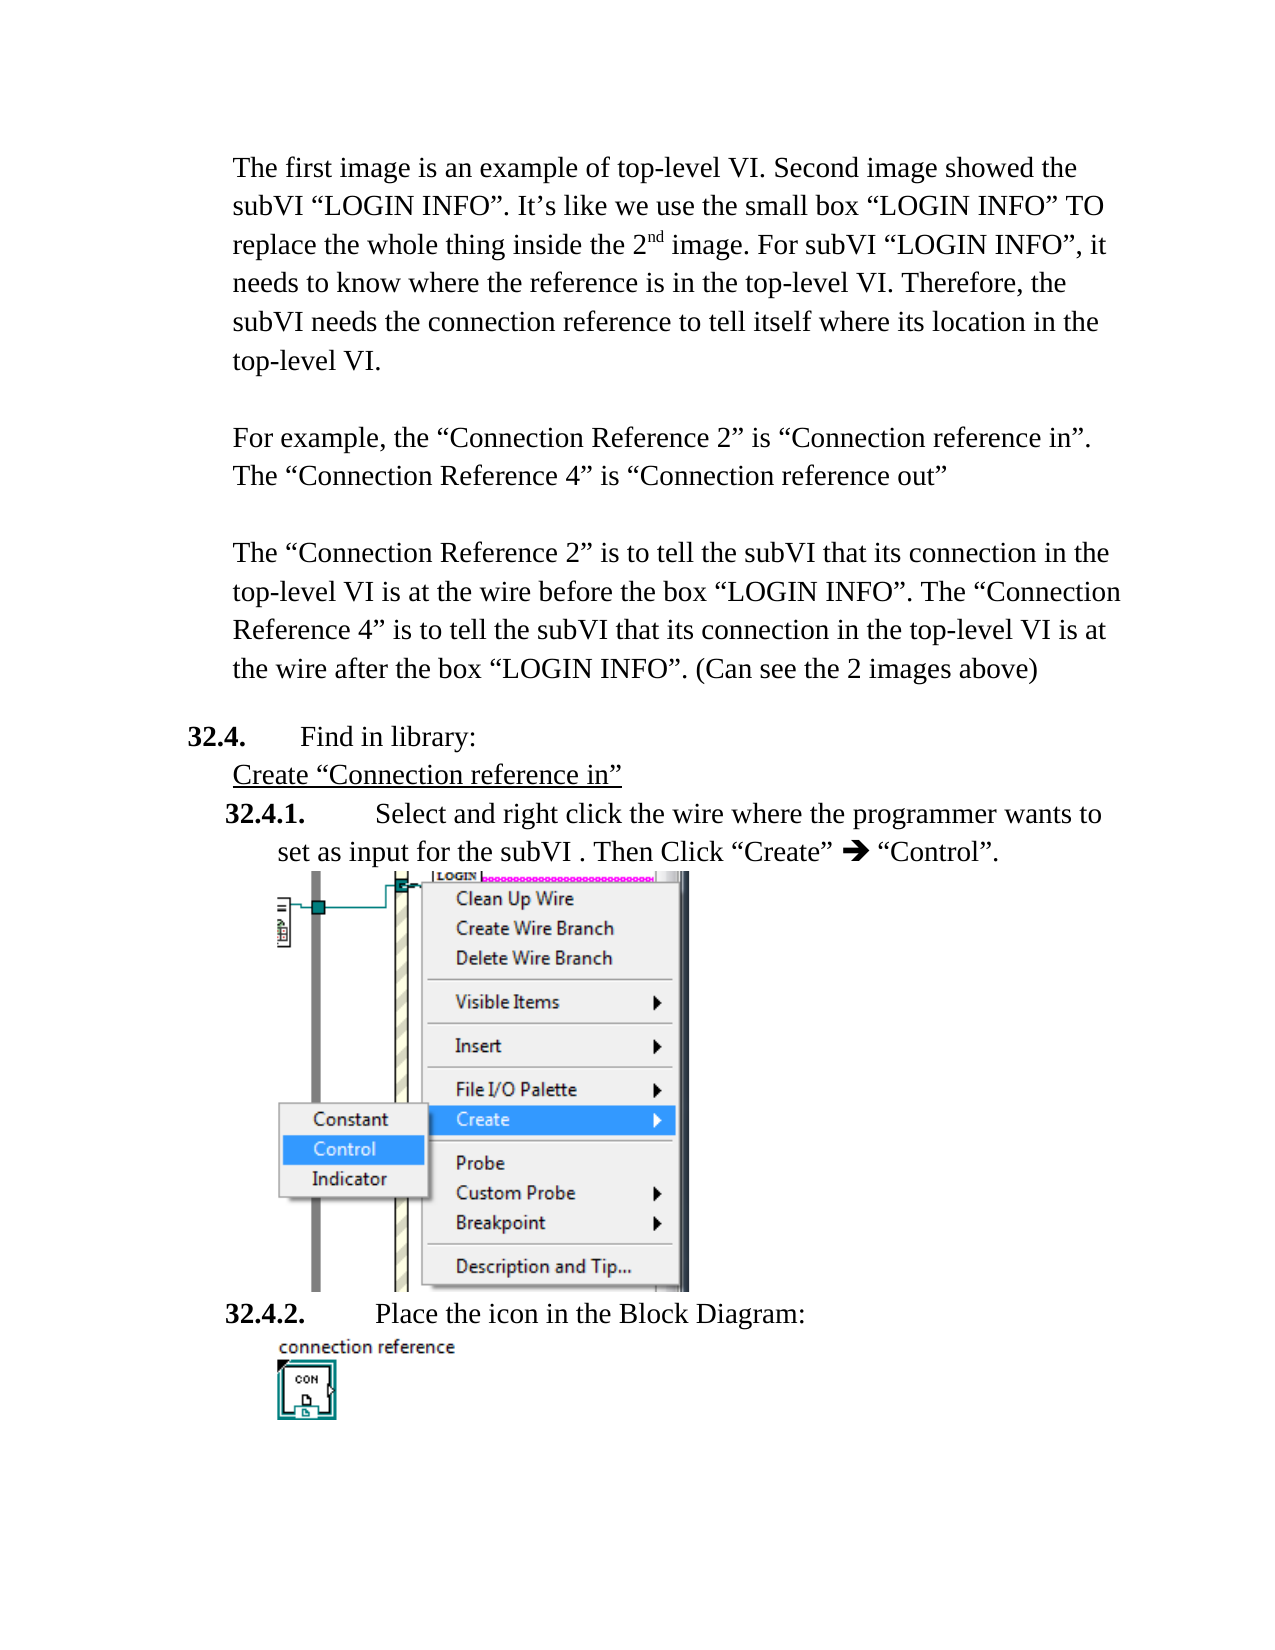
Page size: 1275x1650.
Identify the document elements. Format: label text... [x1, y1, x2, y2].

list Find in library: Create “Connection reference in” [187, 719, 1125, 791]
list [187, 150, 1125, 715]
picture [277, 871, 690, 1292]
list Place the icon in the Block Diagram: [225, 1296, 1125, 1419]
picture [277, 1333, 458, 1420]
